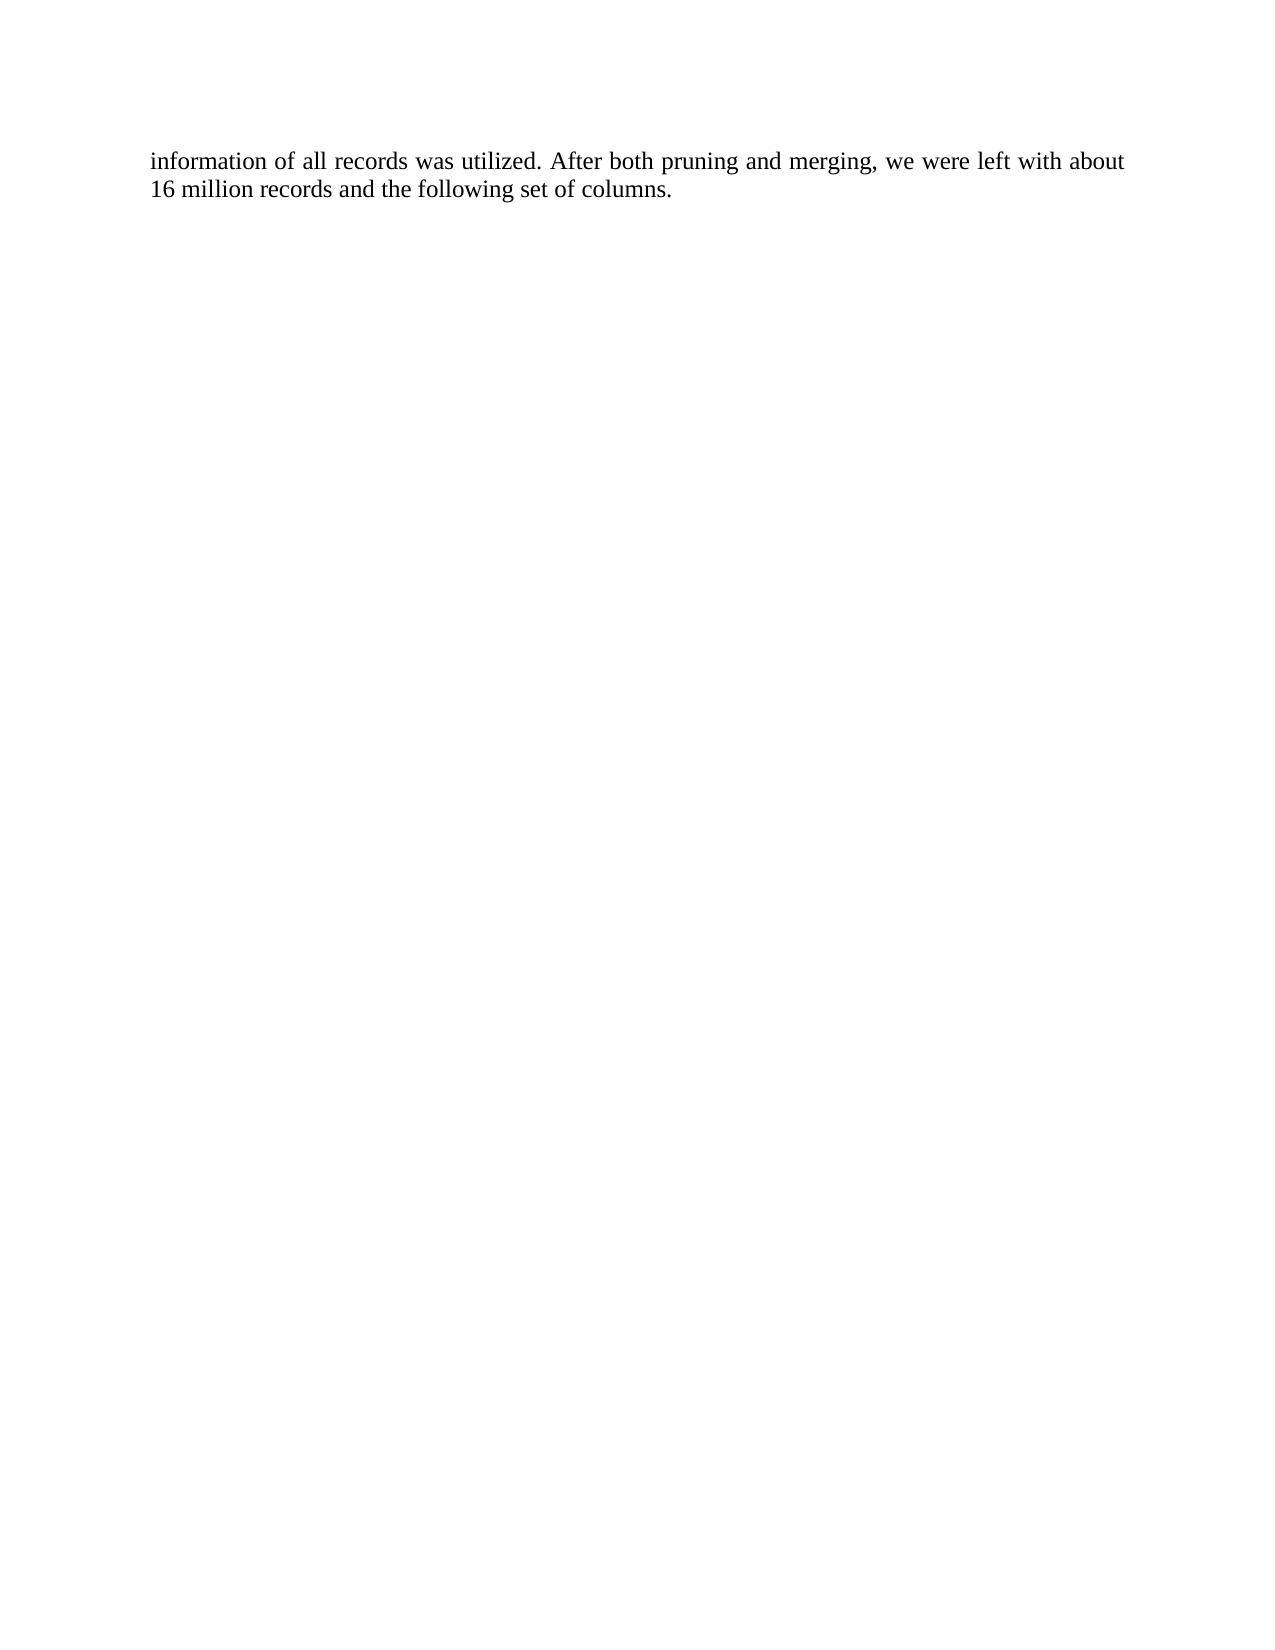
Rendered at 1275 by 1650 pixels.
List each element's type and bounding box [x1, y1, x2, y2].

text [150, 146, 1125, 203]
